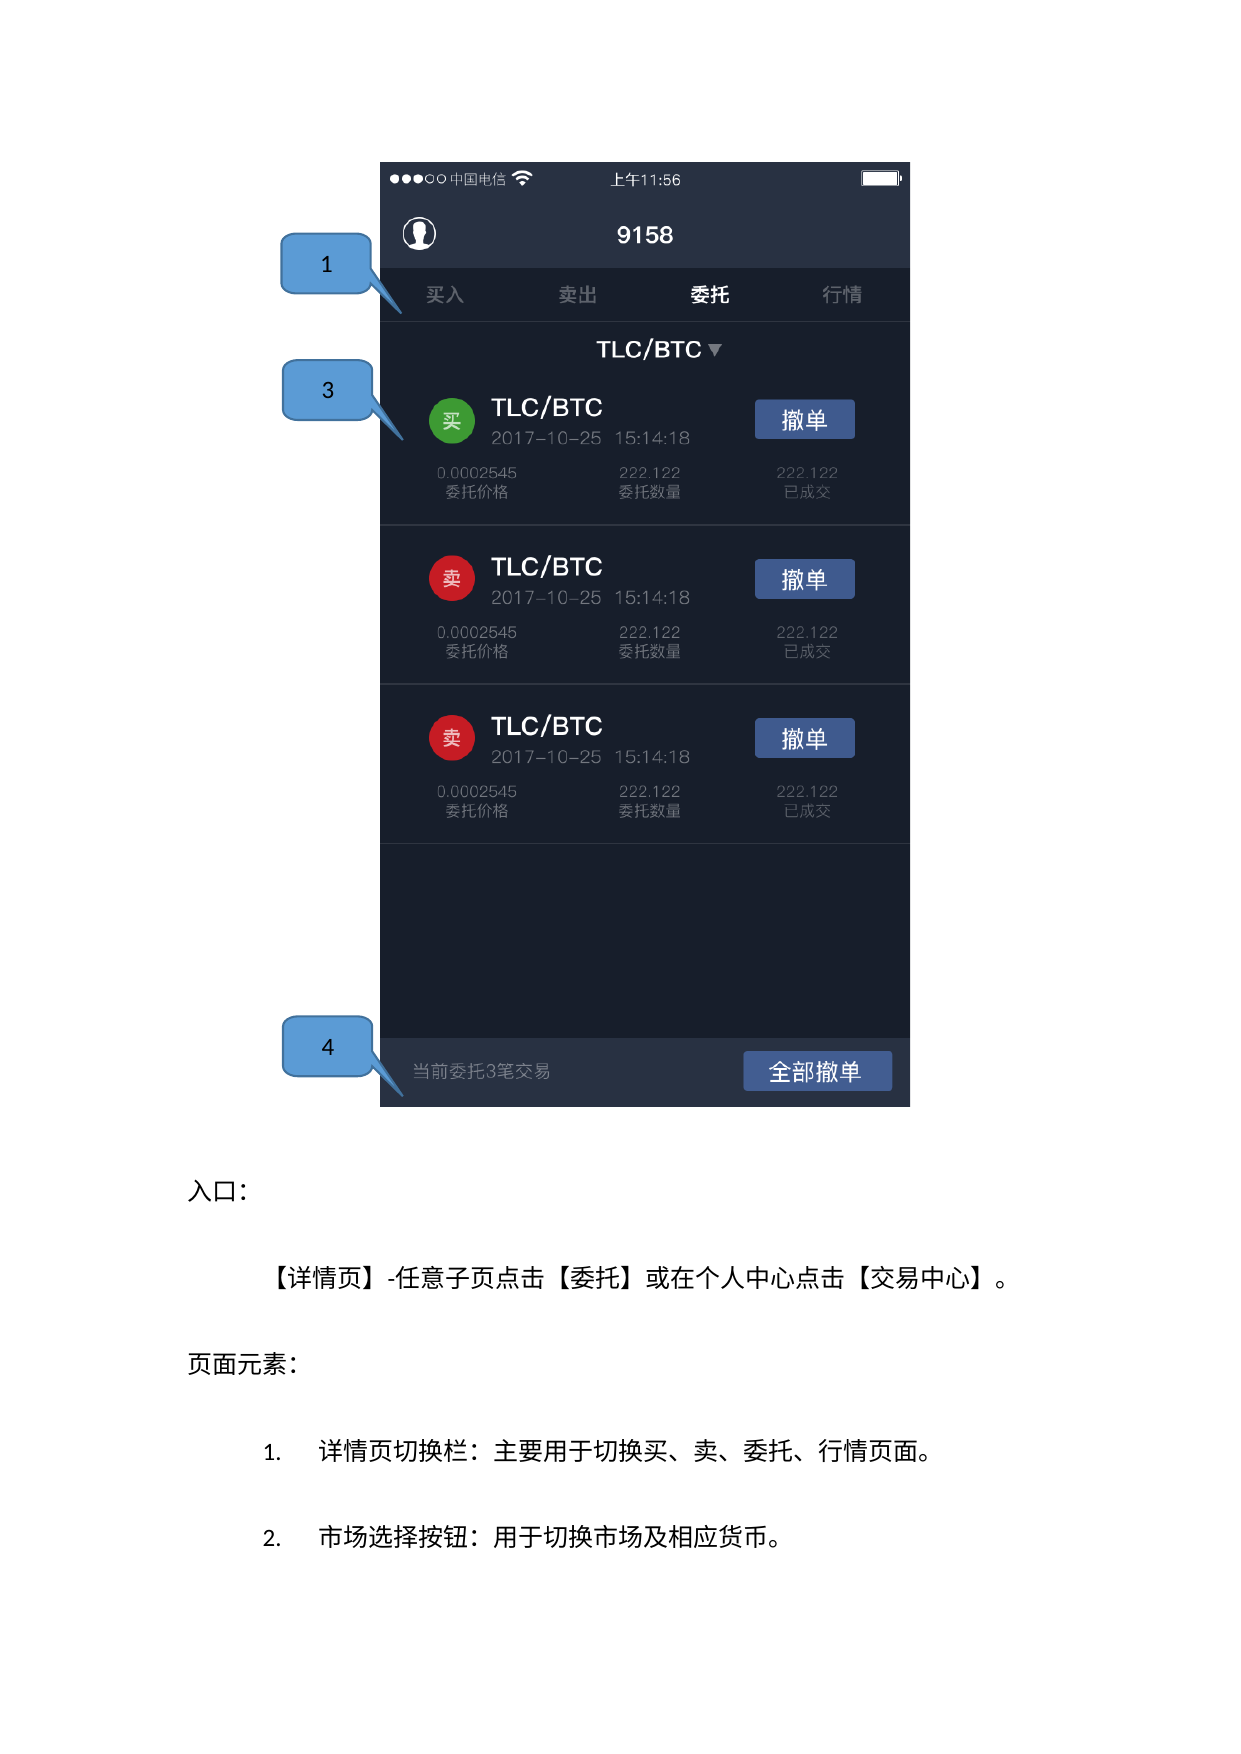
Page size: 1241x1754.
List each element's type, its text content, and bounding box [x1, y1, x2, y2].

text 入口： [187, 1157, 1053, 1222]
picture [380, 162, 911, 1107]
text 【详情页】-任意子页点击【委托】或在个人中心点击【交易中心】。 [212, 1244, 1028, 1309]
list 市场选择按钮：用于切换市场及相应货币。 [212, 1503, 1028, 1568]
list 详情页切换栏：主要用于切换买、卖、委托、行情页面。 [212, 1417, 1028, 1482]
text 页面元素： [187, 1330, 1053, 1395]
